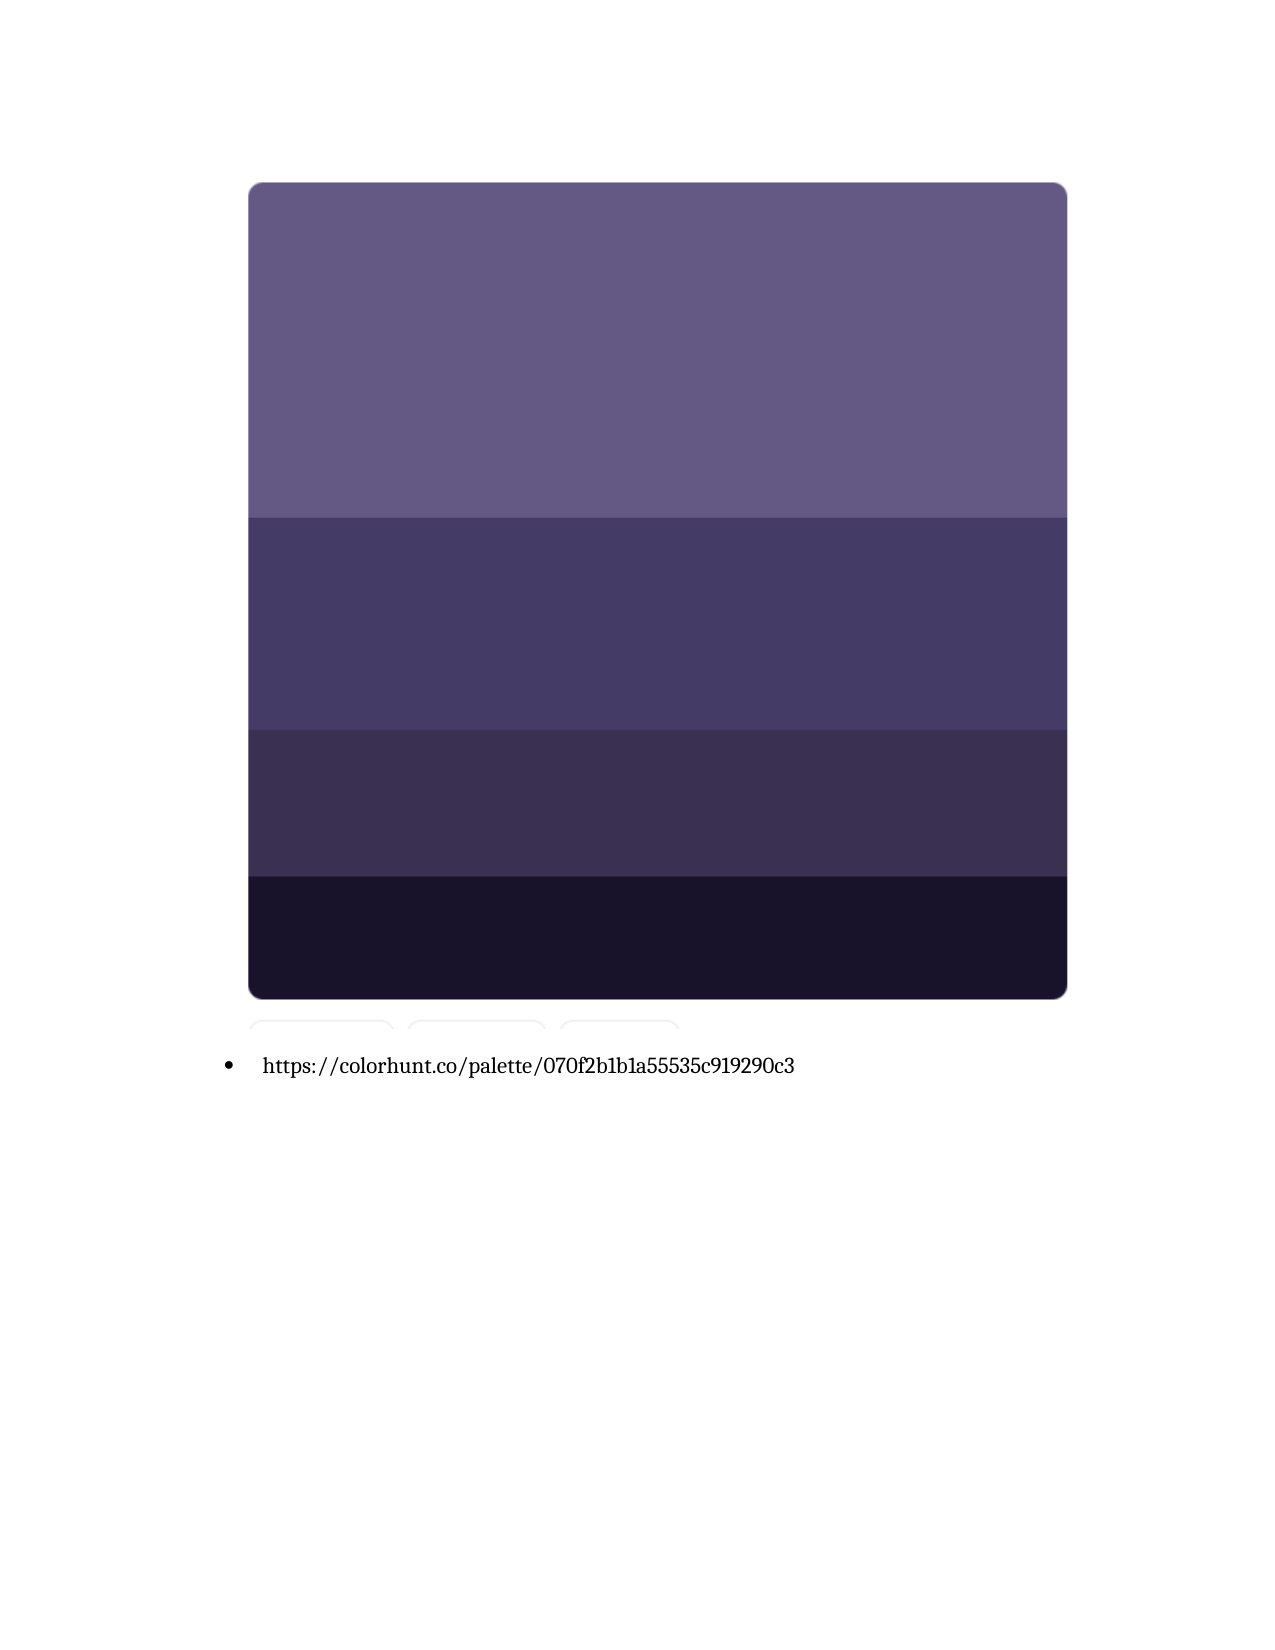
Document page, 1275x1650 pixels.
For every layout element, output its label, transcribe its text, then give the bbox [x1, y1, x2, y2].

picture [206, 150, 1107, 1029]
list https://colorhunt.co/palette/070f2b1b1a55535c919290c3 [225, 1053, 1087, 1079]
